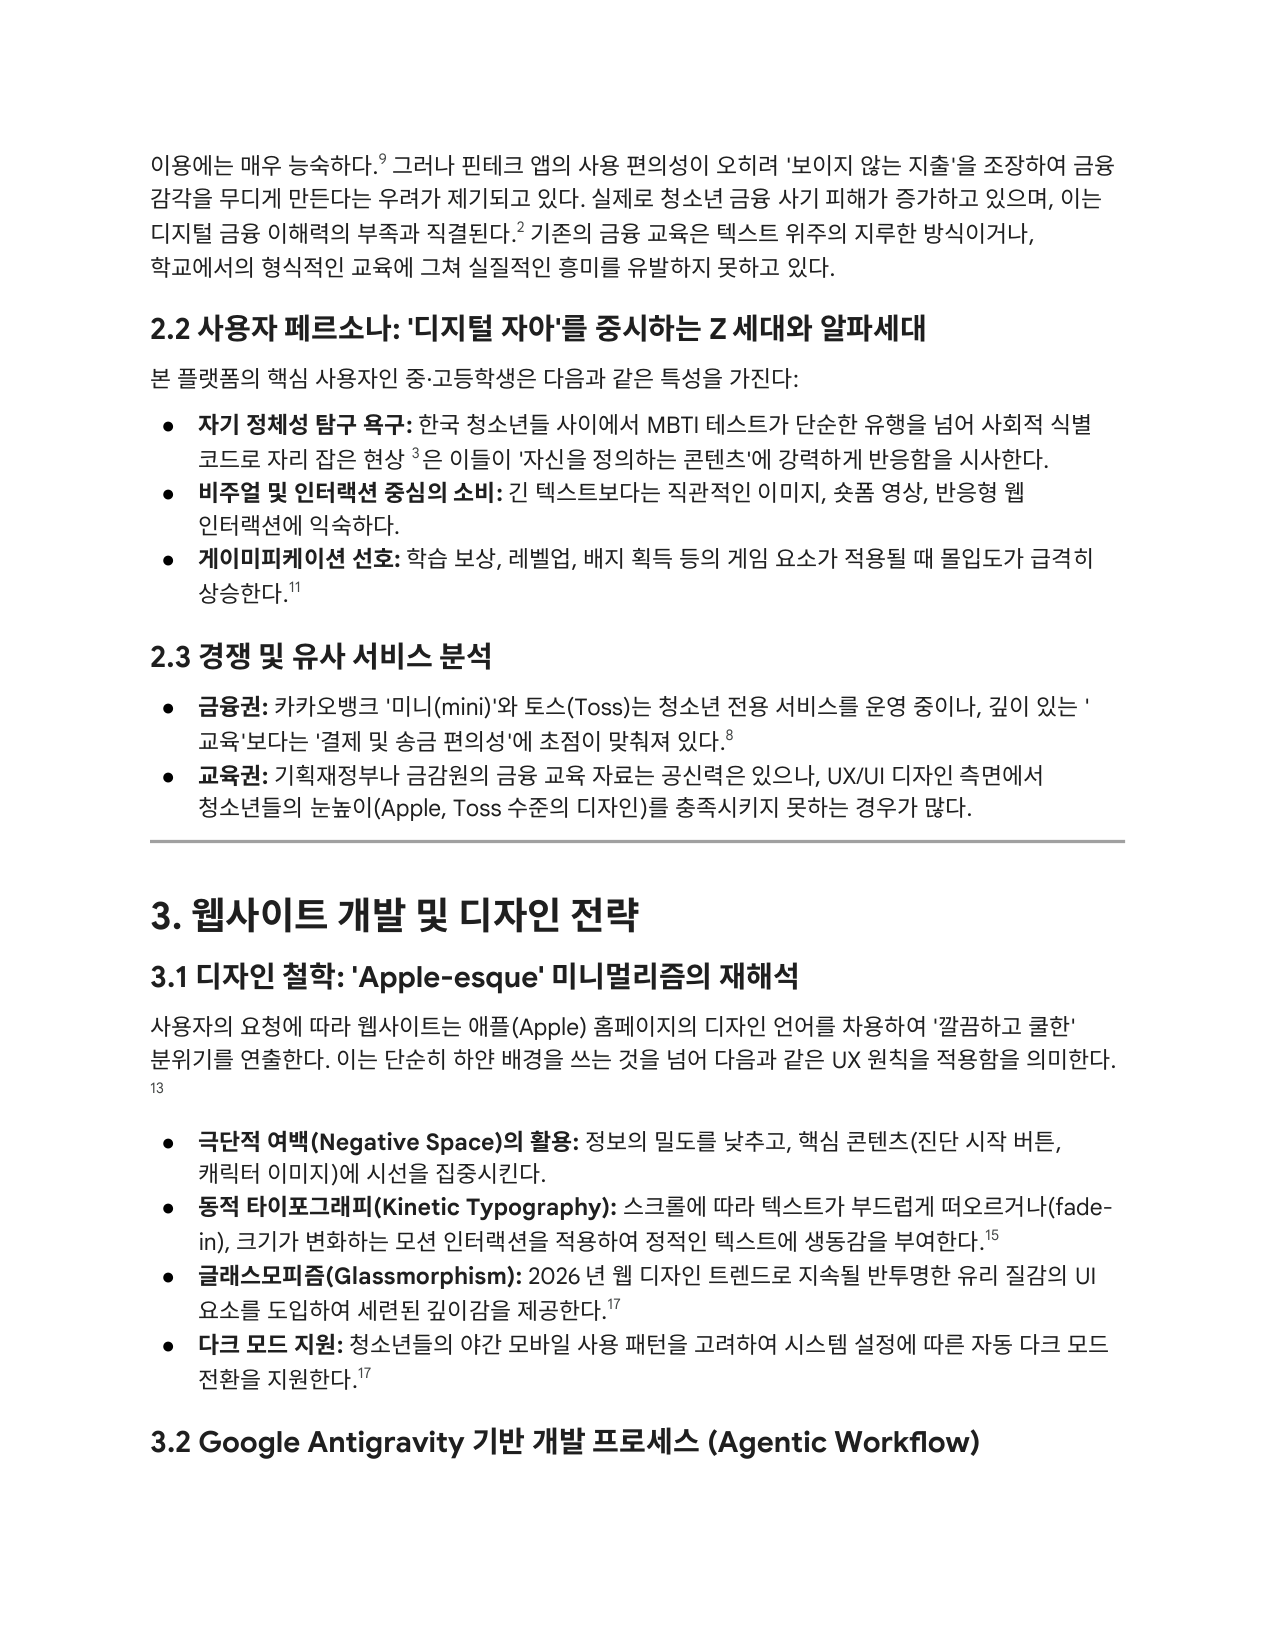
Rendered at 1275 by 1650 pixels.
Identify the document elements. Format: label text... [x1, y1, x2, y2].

list 비주얼 및 인터랙션 중심의 소비: 긴 텍스트보다는 직관적인 이미지, 숏폼 영상, 반응형 웹 인터랙션에 익숙하다. [161, 480, 1125, 541]
subtitle 2.3 경쟁 및 유사 서비스 분석 [150, 639, 1125, 676]
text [150, 150, 1125, 282]
text 사용자의 요청에 따라 웹사이트는 애플(Apple) 홈페이지의 디자인 언어를 차용하여 '깔끔하고 쿨한' 분위기를 연출한다. 이는 단순히 하얀 배경을 쓰는 것을 넘어 다음과 같은 UX 원칙을 적용함을 의미한다.13 [150, 1014, 1125, 1111]
subtitle 2.2 사용자 페르소나: '디지털 자아'를 중시하는 Z세대와 알파세대 [150, 311, 1125, 348]
list 자기 정체성 탐구 욕구: 한국 청소년들 사이에서 MBTI 테스트가 단순한 유행을 넘어 사회적 식별 코드로 자리 잡은 현상 3은 이들이 '자신을 정의하는 콘텐츠'에 강력하게 반응함을 시사한다. [161, 411, 1125, 475]
list 글래스모피즘(Glassmorphism): 2026년 웹 디자인 트렌드로 지속될 반투명한 유리 질감의 UI 요소를 도입하여 세련된 깊이감을 제공한다.17 [161, 1262, 1125, 1326]
list 금융권: 카카오뱅크 '미니(mini)'와 토스(Toss)는 청소년 전용 서비스를 운영 중이나, 깊이 있는 '교육'보다는 '결제 및 송금 편의성'에 초점이 맞춰져 있다.8 [161, 693, 1125, 758]
subtitle 3. 웹사이트 개발 및 디자인 전략 [150, 844, 1125, 940]
list 극단적 여백(Negative Space)의 활용: 정보의 밀도를 낮추고, 핵심 콘텐츠(진단 시작 버튼, 캐릭터 이미지)에 시선을 집중시킨다. [161, 1128, 1125, 1189]
list 다크 모드 지원: 청소년들의 야간 모바일 사용 패턴을 고려하여 시스템 설정에 따른 자동 다크 모드 전환을 지원한다.17 [161, 1331, 1125, 1395]
subtitle 3.2 Google Antigravity 기반 개발 프로세스 (Agentic Workflow) [150, 1425, 1125, 1461]
text 본 플랫폼의 핵심 사용자인 중·고등학생은 다음과 같은 특성을 가진다: [150, 366, 1125, 394]
list 게이미피케이션 선호: 학습 보상, 레벨업, 배지 획득 등의 게임 요소가 적용될 때 몰입도가 급격히 상승한다.11 [161, 545, 1125, 609]
list 동적 타이포그래피(Kinetic Typography): 스크롤에 따라 텍스트가 부드럽게 떠오르거나(fade-in), 크기가 변화하는 모션 인터랙션을 적용하여 정적인 텍스트에 생동감을 부여한다.15 [161, 1193, 1125, 1258]
subtitle 3.1 디자인 철학: 'Apple-esque' 미니멀리즘의 재해석 [150, 959, 1125, 996]
list 교육권: 기획재정부나 금감원의 금융 교육 자료는 공신력은 있으나, UX/UI 디자인 측면에서 청소년들의 눈높이(Apple, Toss 수준의 디자인)를 충족시키지 못하는 경우가 많다. [161, 762, 1125, 823]
